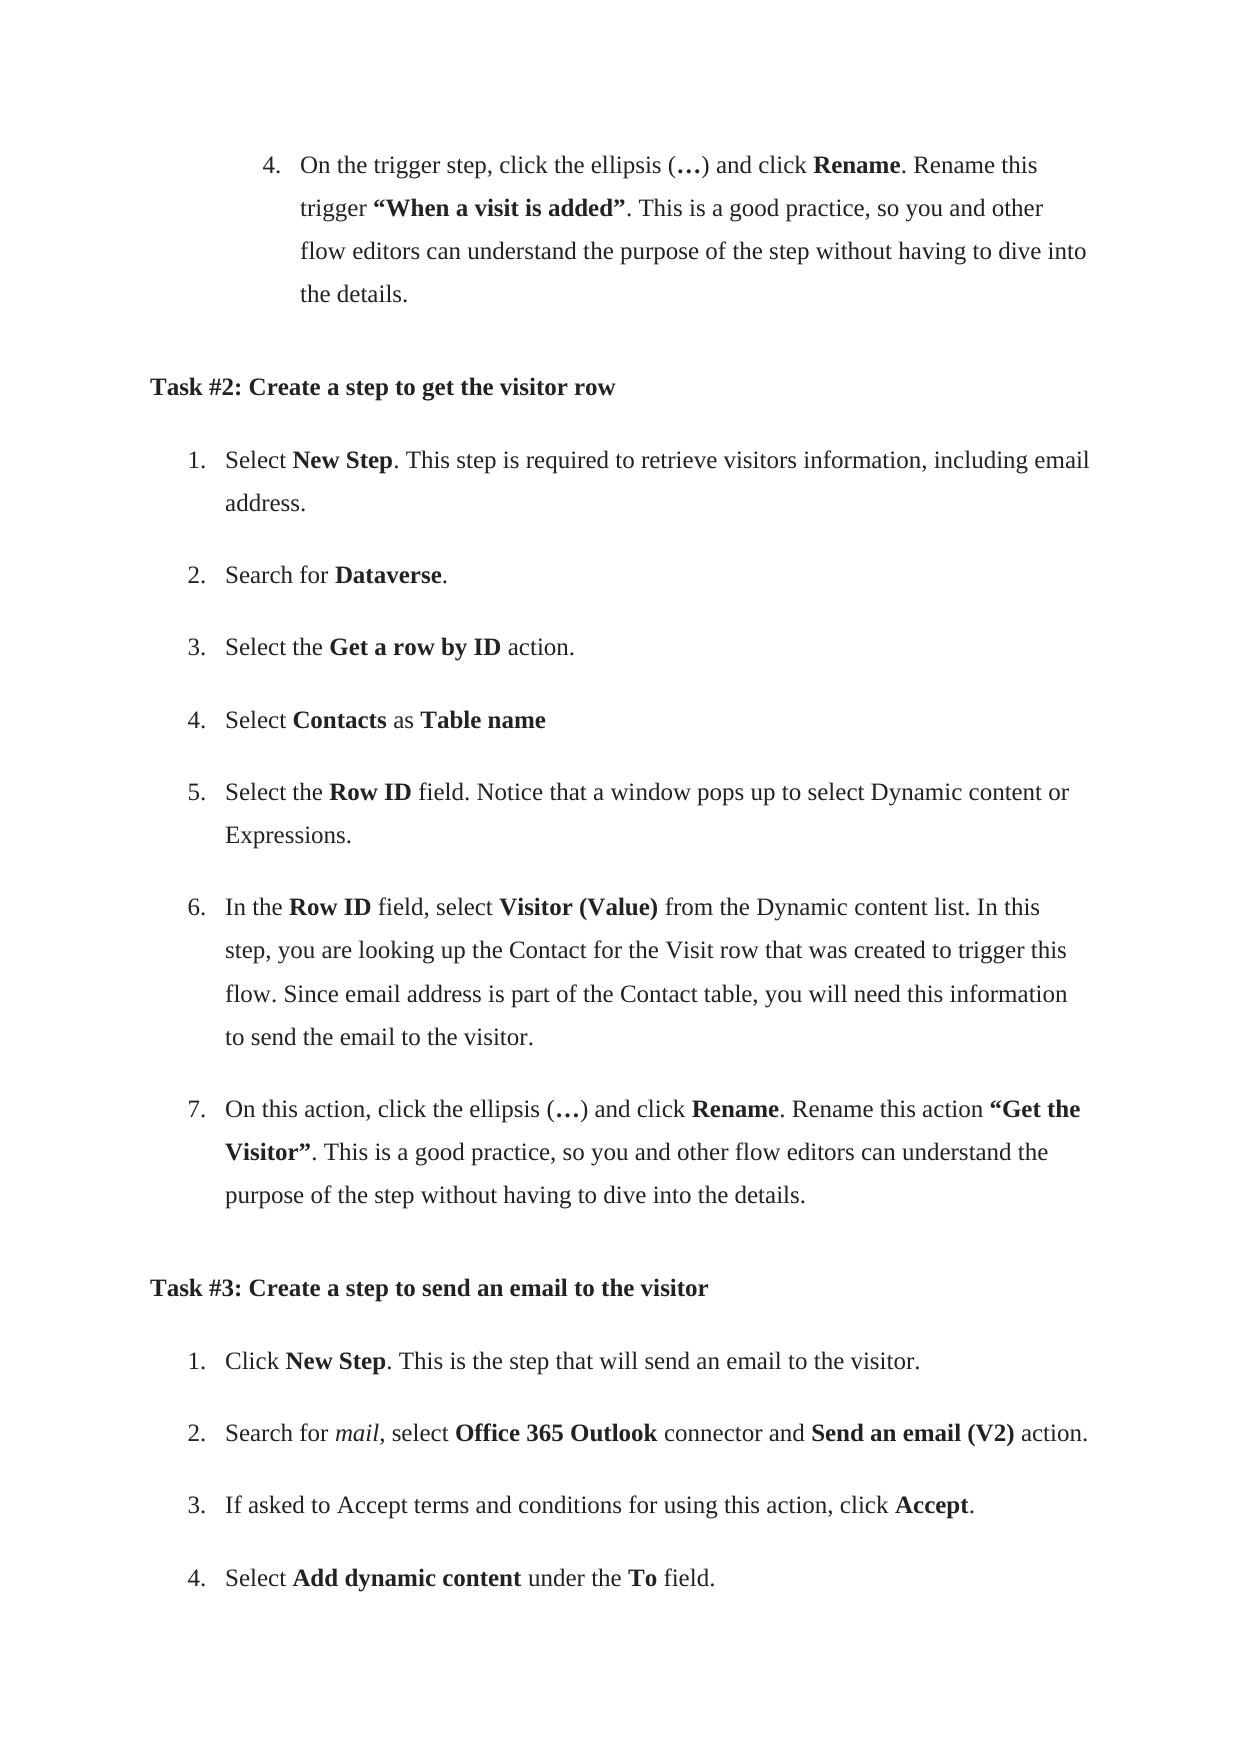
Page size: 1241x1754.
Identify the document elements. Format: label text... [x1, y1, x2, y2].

list On the trigger step, click the ellipsis (…) and click Rename. Rename this trigger “When a visit is added”. This is a good practice, so you and other flow editors can understand the purpose of the step without having to dive into the details. [262, 150, 1090, 308]
list On this action, click the ellipsis (…) and click Rename. Rename this action “Get the Visitor”. This is a good practice, so you and other flow editors can understand the purpose of the step without having to dive into the details. [187, 1094, 1090, 1209]
list In the Row ID field, select Visitor (Value) from the Dynamic content list. In this step, you are looking up the Contact for the Visit row that was created to trigger this flow. Since email address is part of the Contact table, you will need this information to send the email to the visitor. [187, 892, 1090, 1051]
list Select New Step. This step is required to retrieve visitors information, including email address. [187, 445, 1090, 517]
list Search for Dataverse. [187, 560, 1090, 589]
list Search for mail, select Office 365 Outlook connector and Send an email (V2) action. [187, 1418, 1090, 1447]
list Select the Get a row by ID action. [187, 632, 1090, 661]
subtitle Task #2: Create a step to get the visitor row [150, 372, 1090, 401]
subtitle Task #3: Create a step to send an email to the visitor [150, 1273, 1090, 1302]
list Select Contacts as Table name [187, 705, 1090, 733]
list If asked to Accept terms and conditions for using this action, click Accept. [187, 1490, 1090, 1519]
list Select Add dynamic content under the To field. [187, 1563, 1090, 1591]
list Select the Row ID field. Notice that a window pops up to select Dynamic content or Expressions. [187, 777, 1090, 849]
list Click New Step. This is the step that will send an email to the visitor. [187, 1346, 1090, 1374]
